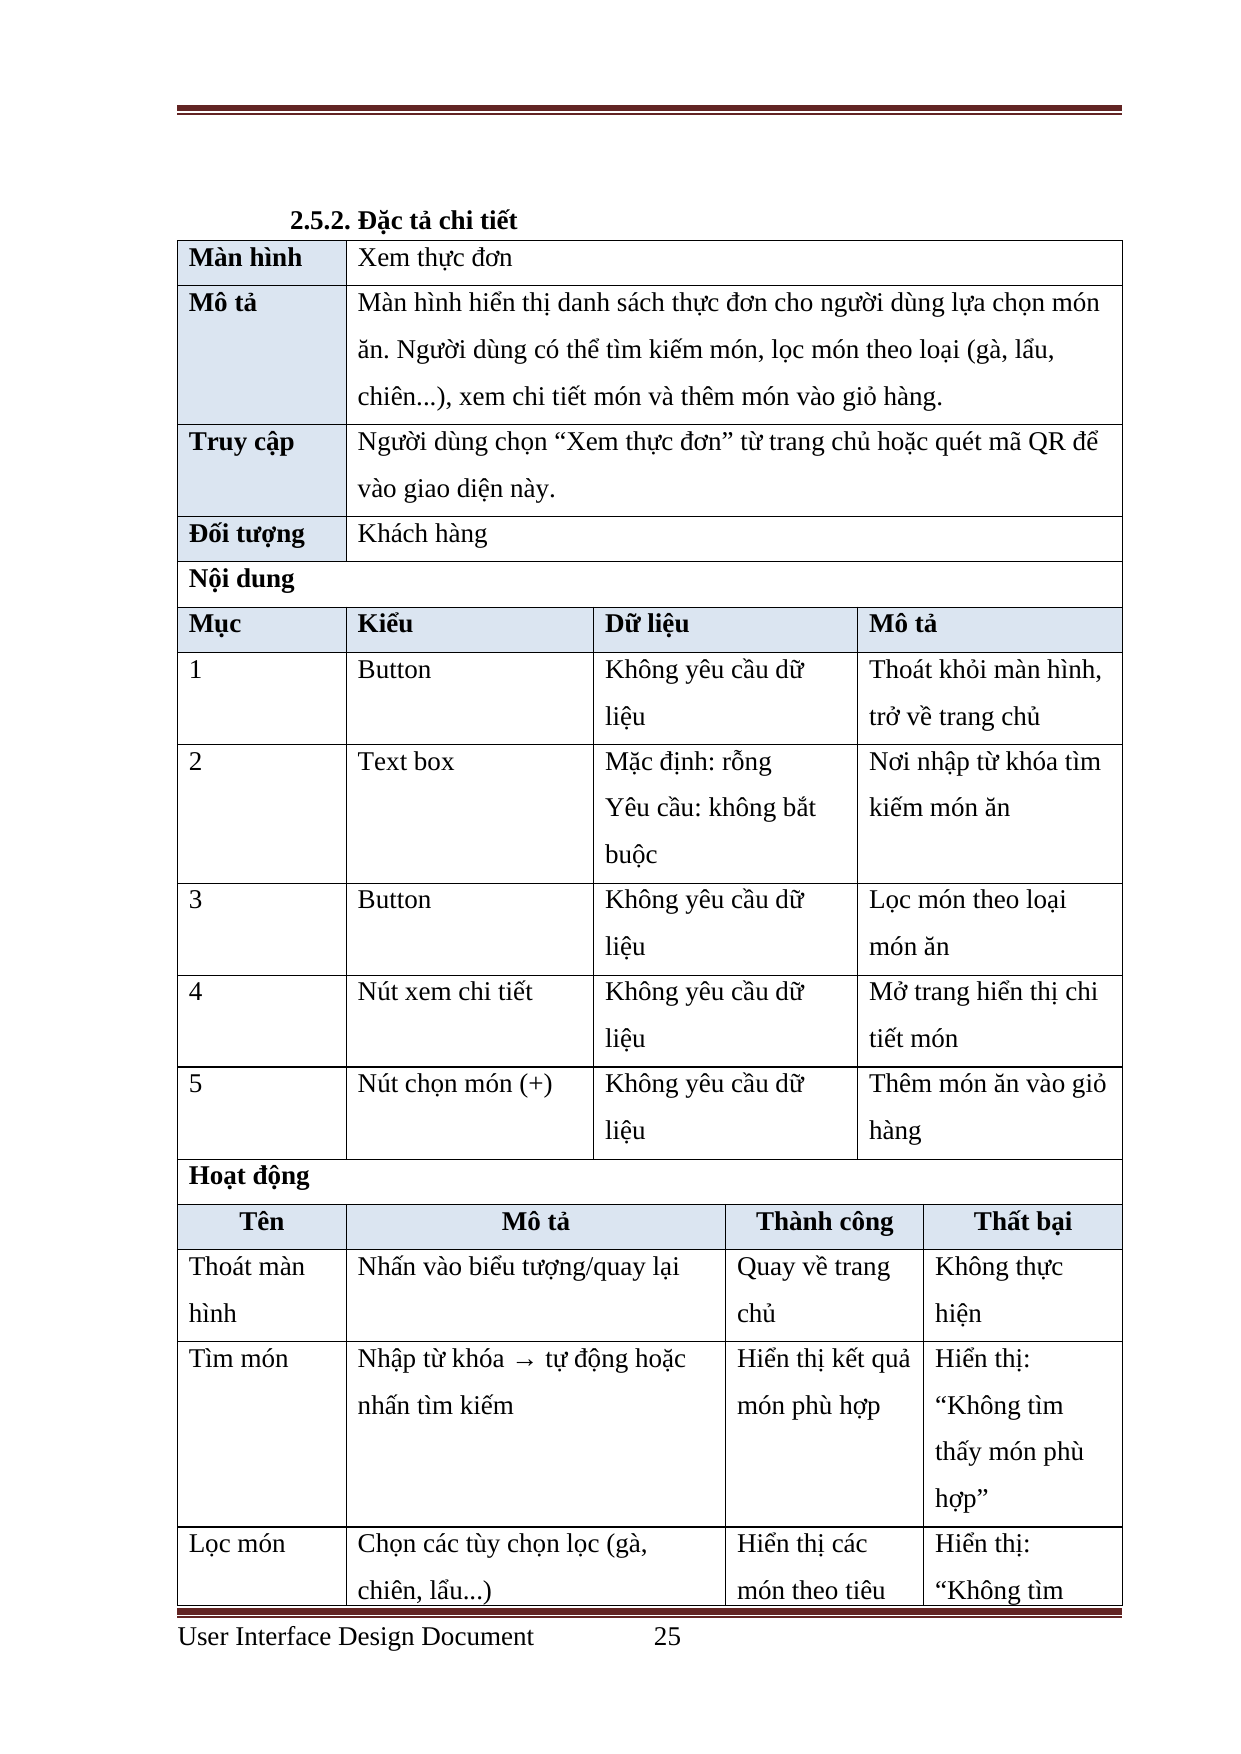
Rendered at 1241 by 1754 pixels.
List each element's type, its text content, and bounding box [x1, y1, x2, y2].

table_cell Kiểu [347, 608, 593, 652]
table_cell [726, 1528, 923, 1605]
table_cell Nút chọn món (+) [347, 1068, 593, 1158]
table_cell 4 [178, 976, 346, 1066]
table_cell 5 [178, 1068, 346, 1158]
subtitle 2.5.2. Đặc tả chi tiết [252, 204, 1122, 235]
table_cell Đối tượng [178, 517, 346, 561]
table_cell Không yêu cầu dữ liệu [594, 884, 857, 974]
table_cell Nhấn vào biểu tượng/quay lại [347, 1250, 725, 1341]
table_cell Không yêu cầu dữ liệu [594, 653, 857, 744]
table_cell Tên [178, 1205, 346, 1249]
table_cell Mô tả [347, 1205, 725, 1249]
table_cell Hoạt động [178, 1160, 1122, 1204]
table_cell 3 [178, 884, 346, 974]
table_cell Không thực hiện [924, 1250, 1122, 1341]
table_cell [347, 1528, 725, 1605]
table_cell Lọc món [178, 1528, 346, 1605]
table_cell Thoát khỏi màn hình, trở về trang chủ [858, 653, 1122, 744]
table_cell Hiển thị kết quả món phù hợp [726, 1342, 923, 1526]
table_cell Mặc định: rỗng Yêu cầu: không bắt buộc [594, 745, 857, 882]
table_cell Thành công [726, 1205, 923, 1249]
table_cell Không yêu cầu dữ liệu [594, 976, 857, 1066]
table_cell Thất bại [924, 1205, 1122, 1249]
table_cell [924, 1528, 1122, 1605]
table_cell 1 [178, 653, 346, 744]
table_cell Nơi nhập từ khóa tìm kiếm món ăn [858, 745, 1122, 882]
table_cell Dữ liệu [594, 608, 857, 652]
table_cell 2 [178, 745, 346, 882]
table_cell Tìm món [178, 1342, 346, 1526]
table_cell Mục [178, 608, 346, 652]
table_cell Không yêu cầu dữ liệu [594, 1068, 857, 1158]
table_cell Hiển thị: “Không tìm thấy món phù hợp” [924, 1342, 1122, 1526]
table_cell Nút xem chi tiết [347, 976, 593, 1066]
table_cell Nội dung [178, 562, 1122, 607]
table_cell Thêm món ăn vào giỏ hàng [858, 1068, 1122, 1158]
table_cell Mô tả [858, 608, 1122, 652]
table_header Màn hình [178, 241, 346, 285]
table_cell Button [347, 884, 593, 974]
table_cell Khách hàng [347, 517, 1122, 561]
table_cell Mở trang hiển thị chi tiết món [858, 976, 1122, 1066]
table_cell Lọc món theo loại món ăn [858, 884, 1122, 974]
table_cell Thoát màn hình [178, 1250, 346, 1341]
table_cell Nhập từ khóa → tự động hoặc nhấn tìm kiếm [347, 1342, 725, 1526]
table_cell Mô tả [178, 286, 346, 424]
table_cell Màn hình hiển thị danh sách thực đơn cho người dùng lựa chọn món ăn. Người dùng có thể tìm kiếm món, lọc món theo loại (gà, lẩu, chiên...), xem chi tiết món và thêm món vào giỏ hàng. [347, 286, 1122, 424]
table_cell Truy cập [178, 425, 346, 516]
table_cell Người dùng chọn “Xem thực đơn” từ trang chủ hoặc quét mã QR để vào giao diện này. [347, 425, 1122, 516]
table_cell Quay về trang chủ [726, 1250, 923, 1341]
table_cell Text box [347, 745, 593, 882]
table_header Xem thực đơn [347, 241, 1122, 285]
table_cell Button [347, 653, 593, 744]
